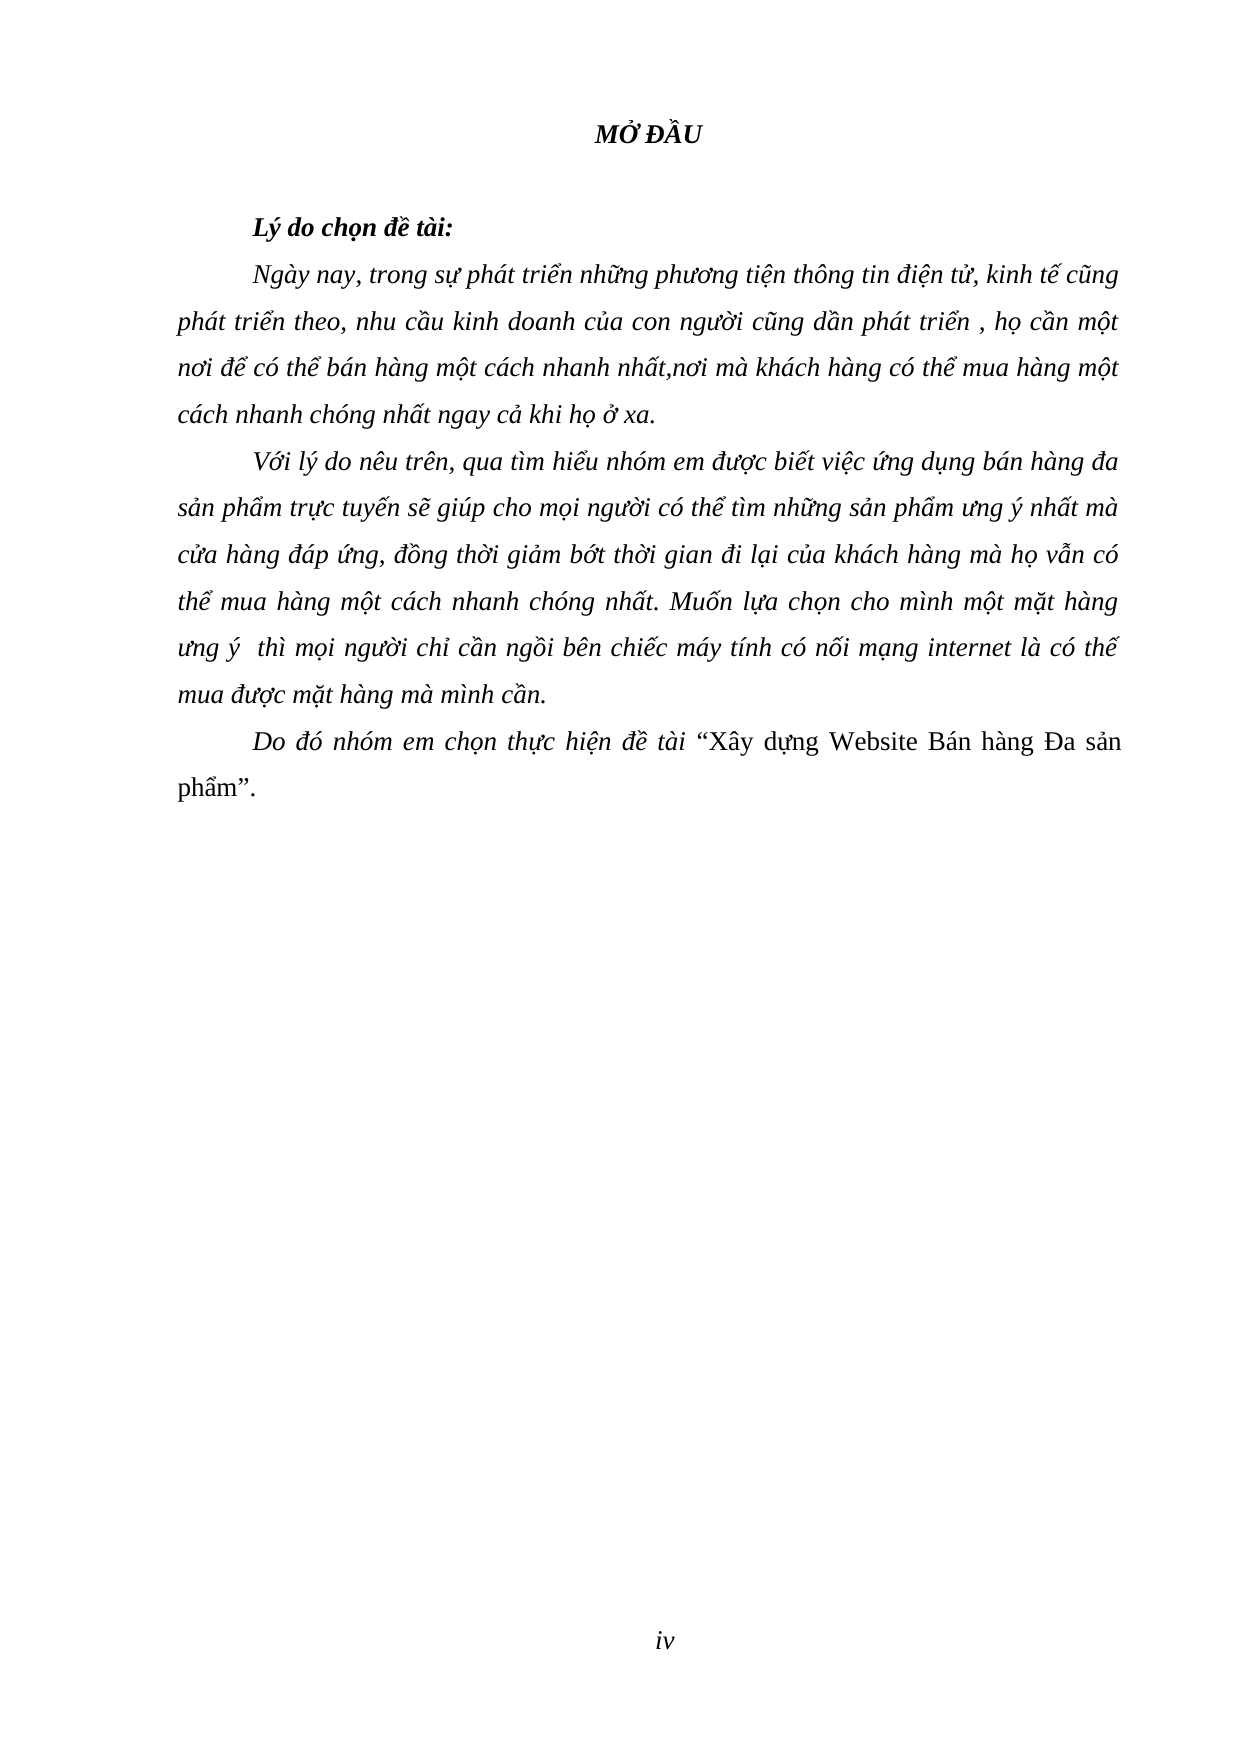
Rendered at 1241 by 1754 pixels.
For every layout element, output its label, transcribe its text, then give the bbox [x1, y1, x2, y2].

text Ngày nay, trong sự phát triển những phương tiện thông tin điện tử, kinh tế cũng phát triển theo, nhu cầu kinh doanh của con người cũng dần phát triển , họ cần một nơi để có thể bán hàng một cách nhanh nhất,nơi mà khách hàng có thể mua hàng một cách nhanh chóng nhất ngay cả khi họ ở xa. [177, 258, 1122, 429]
text MỞ ĐẦU [177, 118, 1122, 149]
text Lý do chọn đề tài: [177, 211, 1122, 243]
text Do đó nhóm em chọn thực hiện đề tài “Xây dựng Website Bán hàng Đa sản phẩm”. [177, 725, 1122, 803]
text Với lý do nêu trên, qua tìm hiểu nhóm em được biết việc ứng dụng bán hàng đa sản phẩm trực tuyến sẽ giúp cho mọi người có thể tìm những sản phẩm ưng ý nhất mà cửa hàng đáp ứng, đồng thời giảm bớt thời gian đi lại của khách hàng mà họ vẫn có thể mua hàng một cách nhanh chóng nhất. Muốn lựa chọn cho mình một mặt hàng ưng ý thì mọi người chỉ cần ngồi bên chiếc máy tính có nối mạng internet là có thế mua được mặt hàng mà mình cần. [177, 445, 1122, 709]
